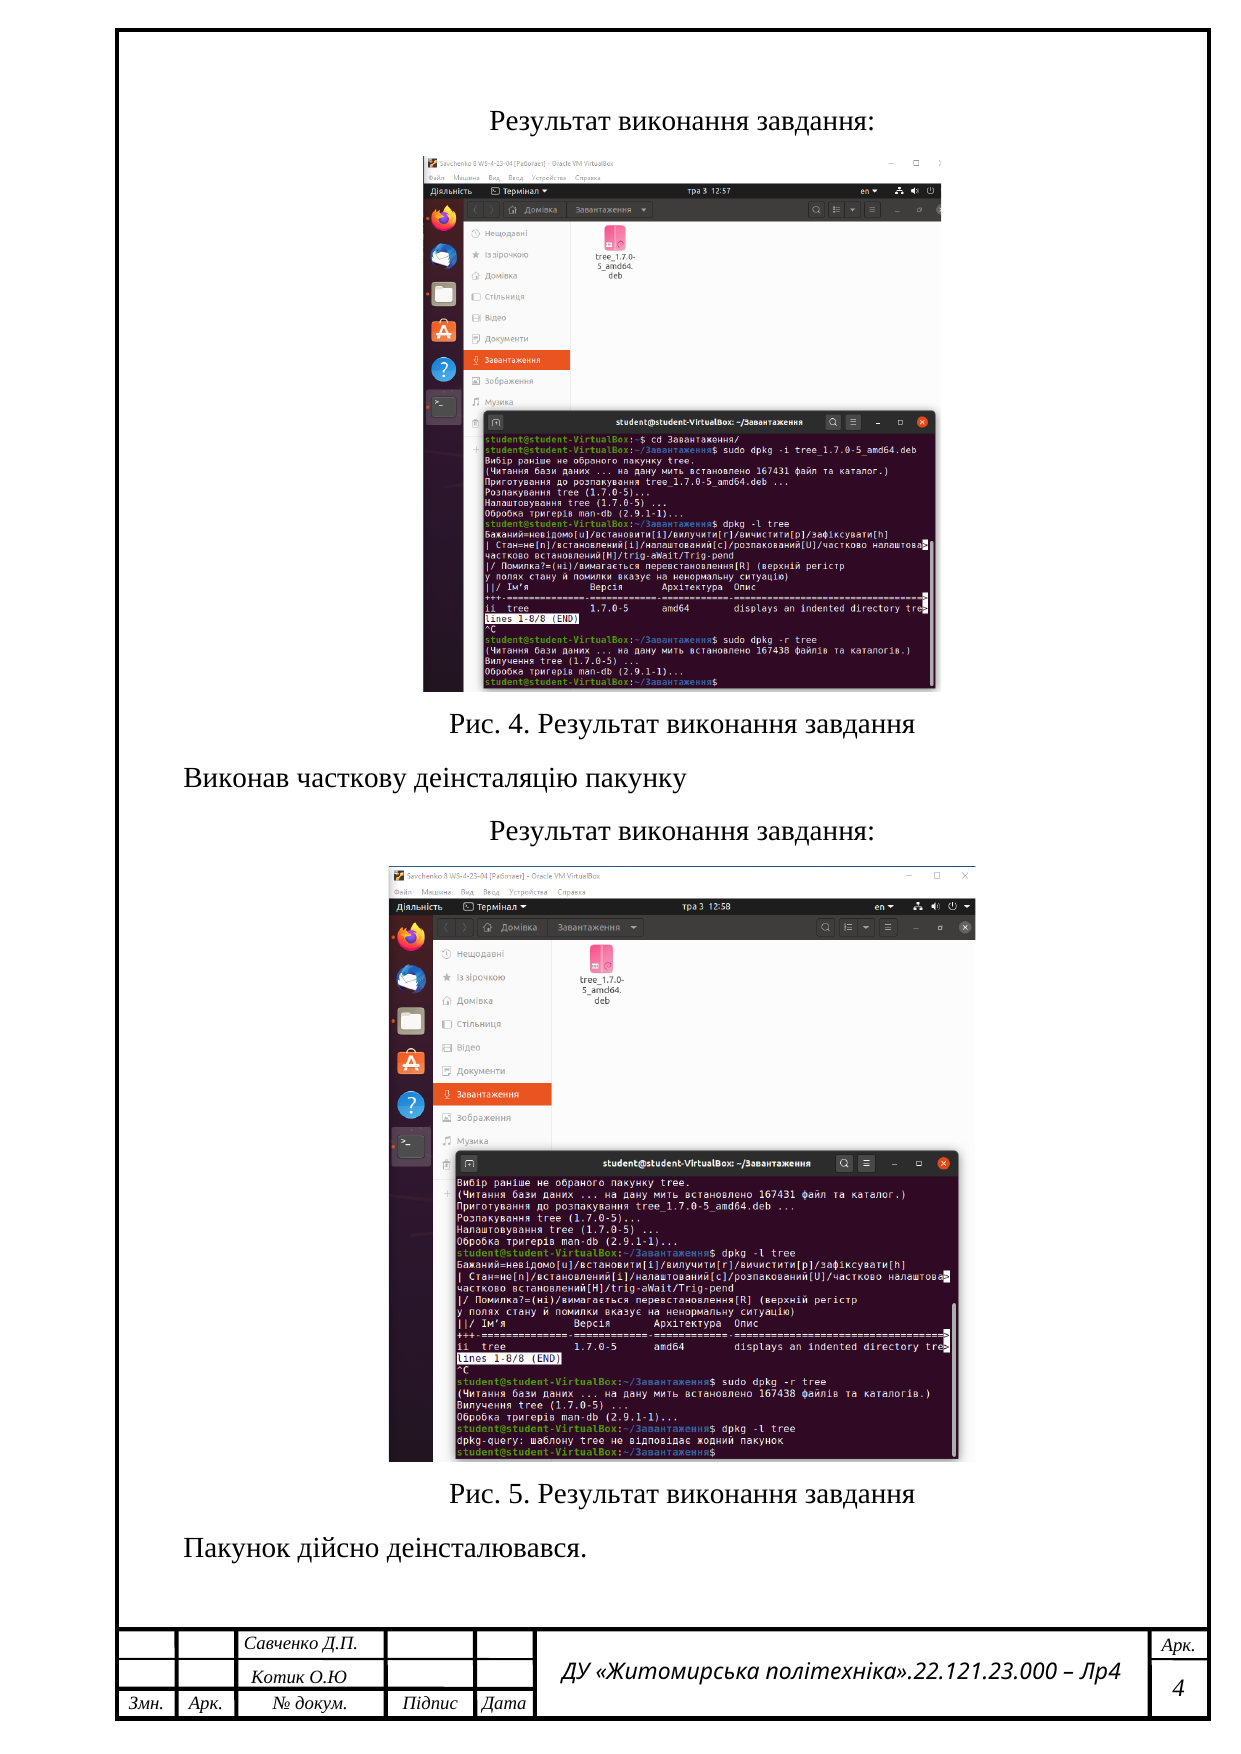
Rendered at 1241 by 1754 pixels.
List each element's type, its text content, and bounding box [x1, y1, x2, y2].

text Результат виконання завдання: [148, 813, 1181, 847]
text Рис. 4. Результат виконання завдання [148, 707, 1181, 740]
text Виконав часткову деінсталяцію пакунку [148, 760, 1181, 793]
text Результат виконання завдання: [148, 103, 1181, 136]
text Рис. 5. Результат виконання завдання [148, 1476, 1181, 1510]
picture [423, 156, 942, 692]
text Пакунок дійсно деінсталювався. [148, 1530, 1181, 1563]
picture [388, 866, 976, 1462]
